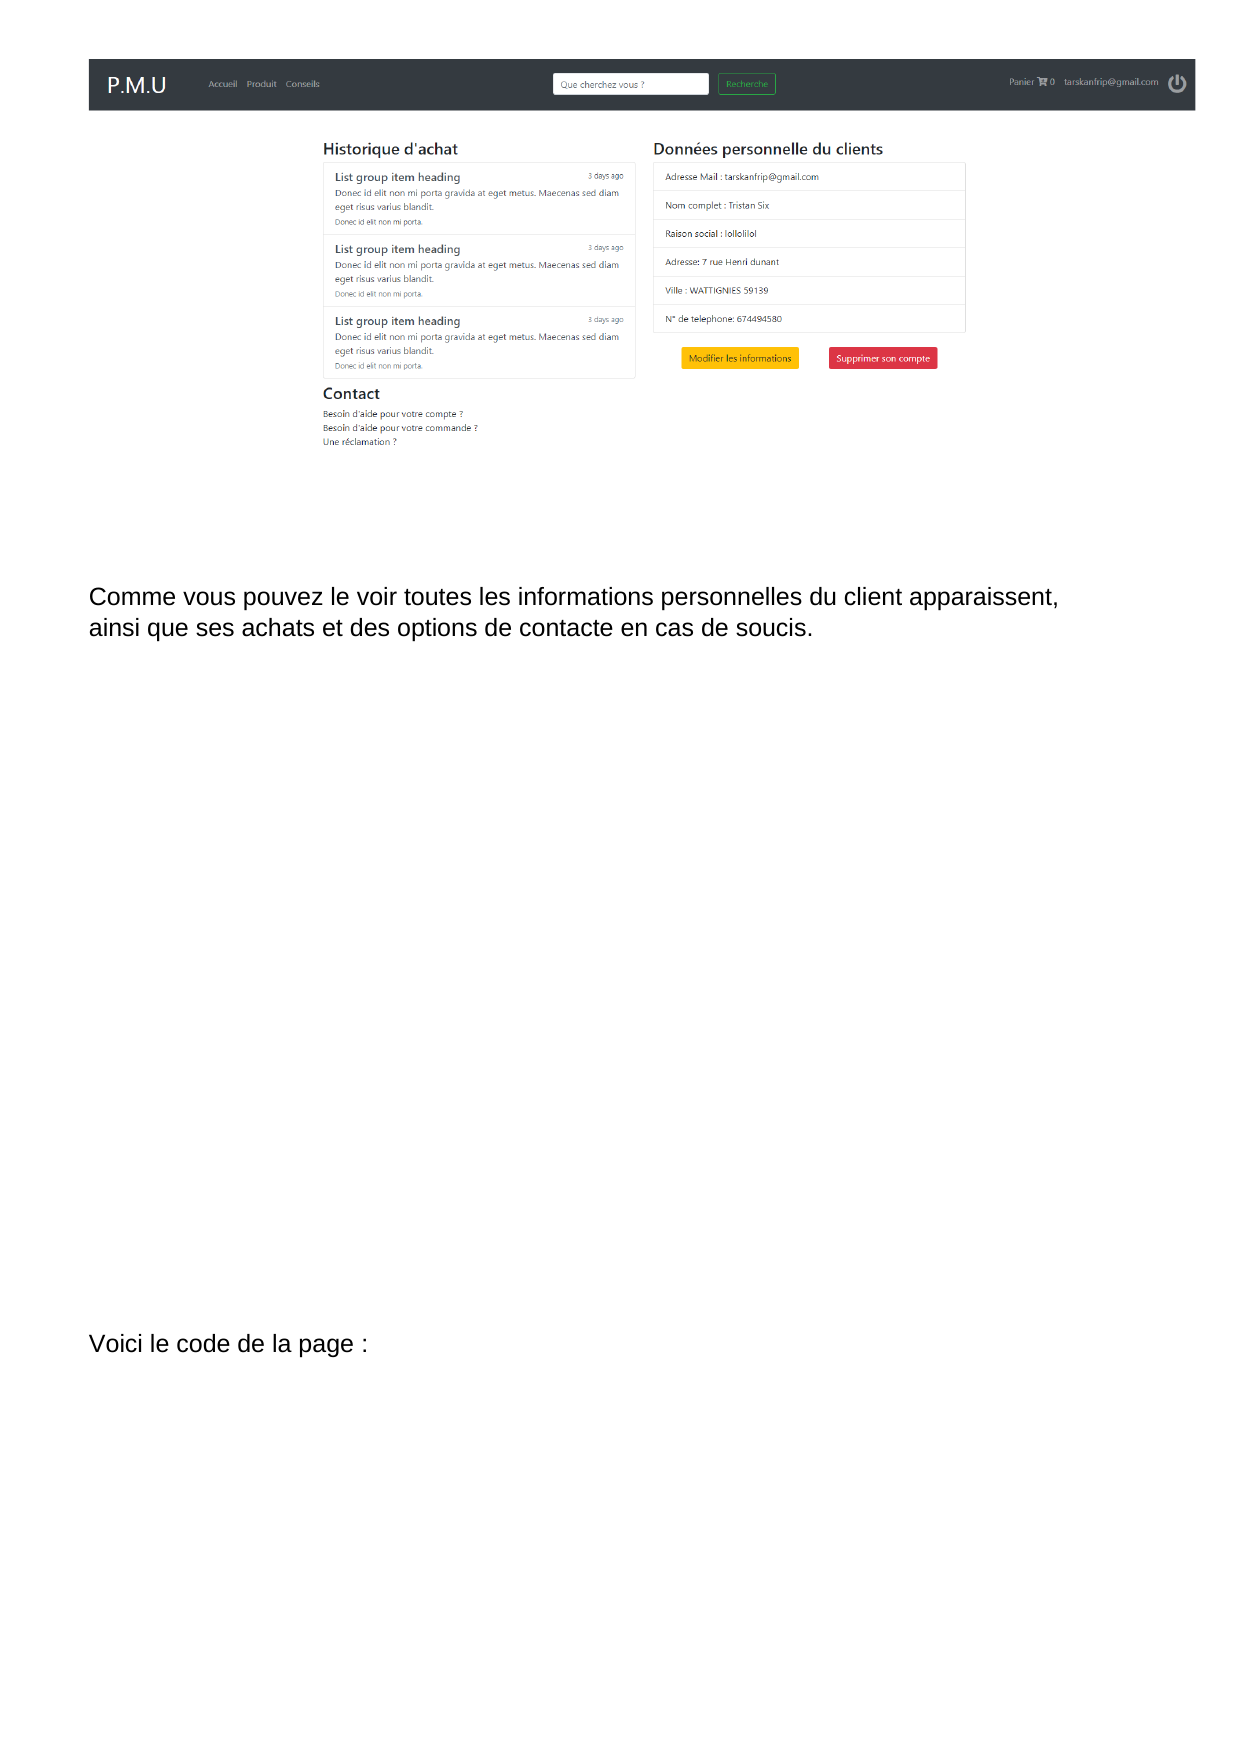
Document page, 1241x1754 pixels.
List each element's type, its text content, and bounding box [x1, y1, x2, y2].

text Voici le code de la page : [89, 1328, 1092, 1357]
picture [88, 59, 1196, 563]
text Comme vous pouvez le voir toutes les informations personnelles du client apparaissent, ainsi que ses achats et des options de contacte en cas de soucis. [89, 582, 1092, 642]
